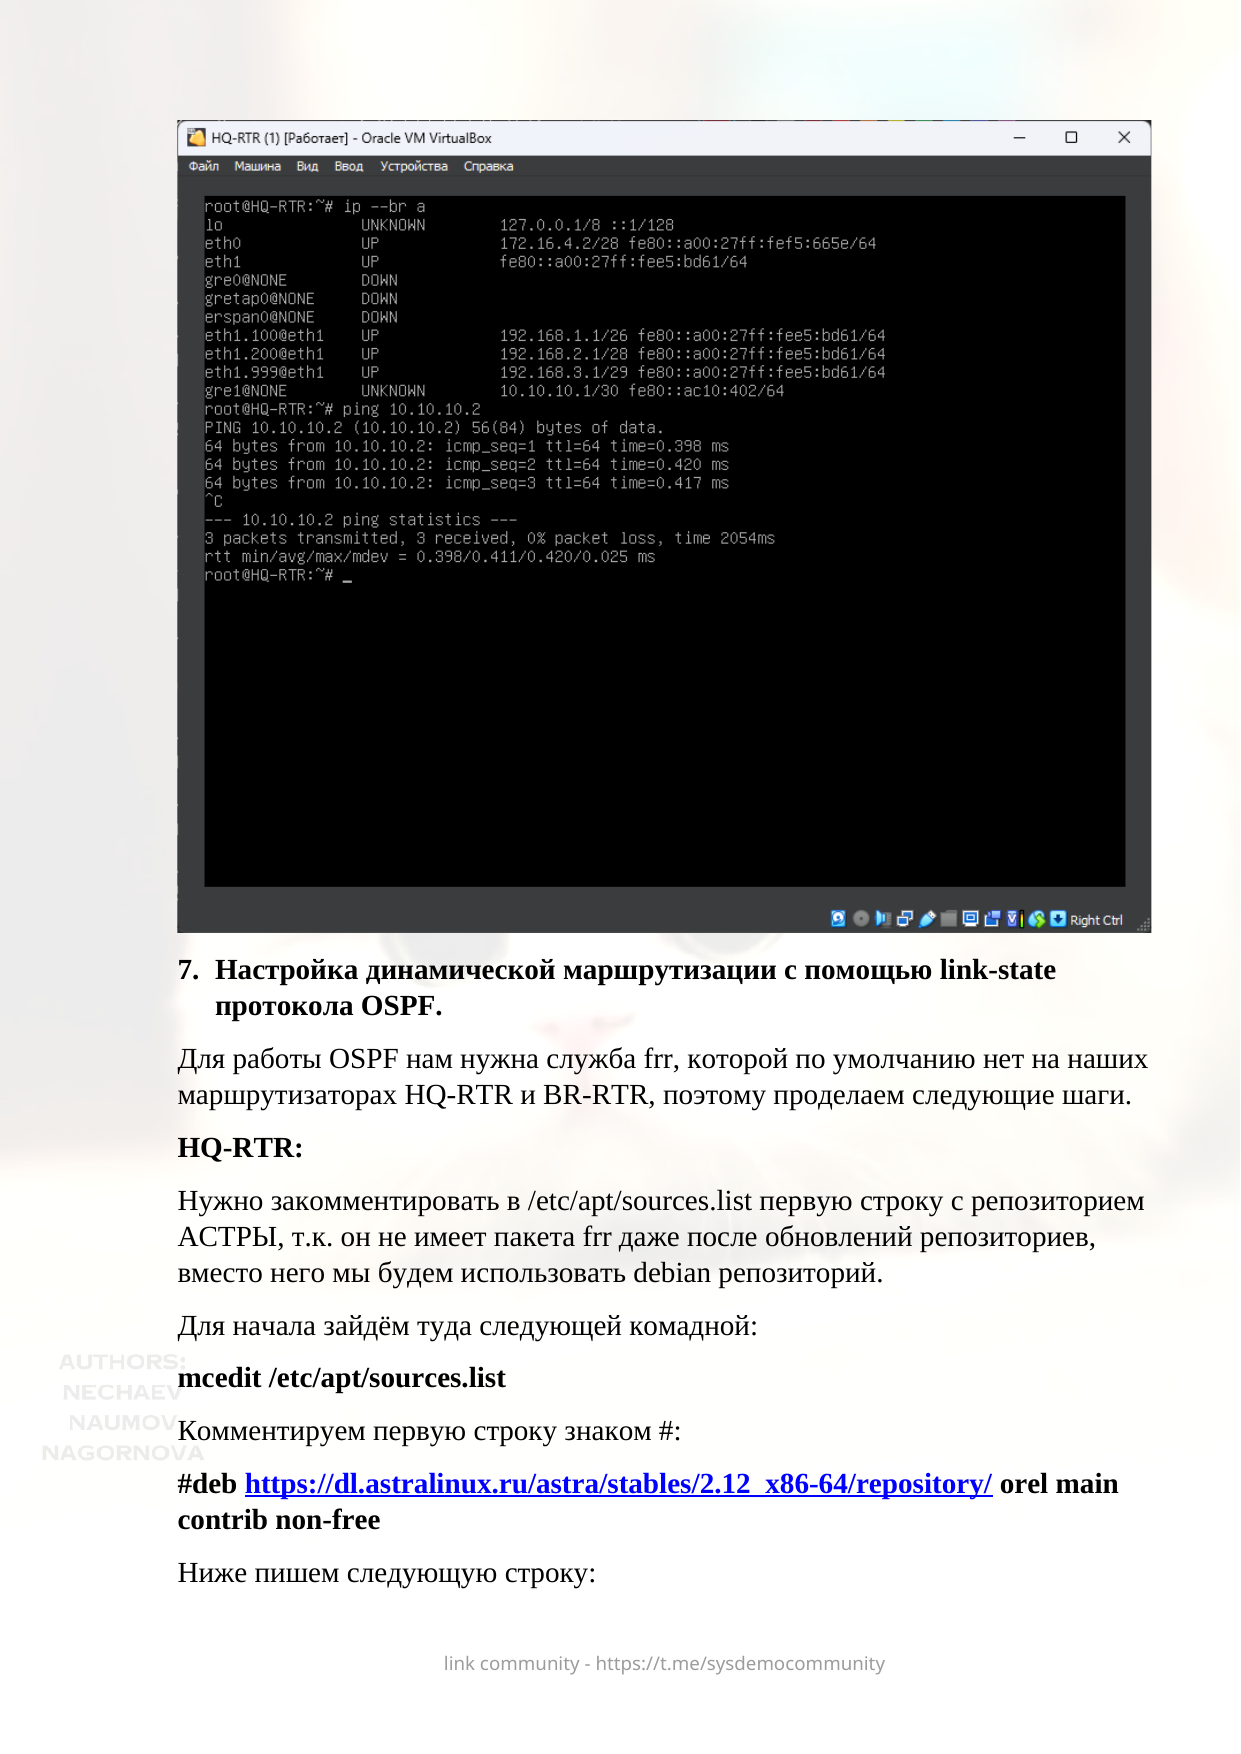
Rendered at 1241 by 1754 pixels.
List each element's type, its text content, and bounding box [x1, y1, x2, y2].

text Ниже пишем следующую строку: [177, 1555, 1152, 1589]
text Для работы OSPF нам нужна служба frr, которой по умолчанию нет на наших маршрутизаторах HQ-RTR и BR-RTR, поэтому проделаем следующие шаги. [177, 1041, 1152, 1111]
picture [177, 120, 1152, 933]
text Нужно закомментировать в /etc/apt/sources.list первую строку с репозиторием АСТРЫ, т.к. он не имеет пакета frr даже после обновлений репозиториев, вместо него мы будем использовать debian репозиторий. [177, 1183, 1152, 1288]
subtitle Настройка динамической маршрутизации с помощью link-state протокола OSPF. [177, 952, 1152, 1022]
text #deb https://dl.astralinux.ru/astra/stables/2.12_x86-64/repository/ orel main contrib non-free [177, 1466, 1152, 1536]
subtitle HQ-RTR: [177, 1130, 1152, 1163]
text Для начала зайдём туда следующей комадной: [177, 1308, 1152, 1341]
text Комментируем первую строку знаком #: [177, 1413, 1152, 1447]
text mcedit /etc/apt/sources.list [177, 1361, 1152, 1394]
